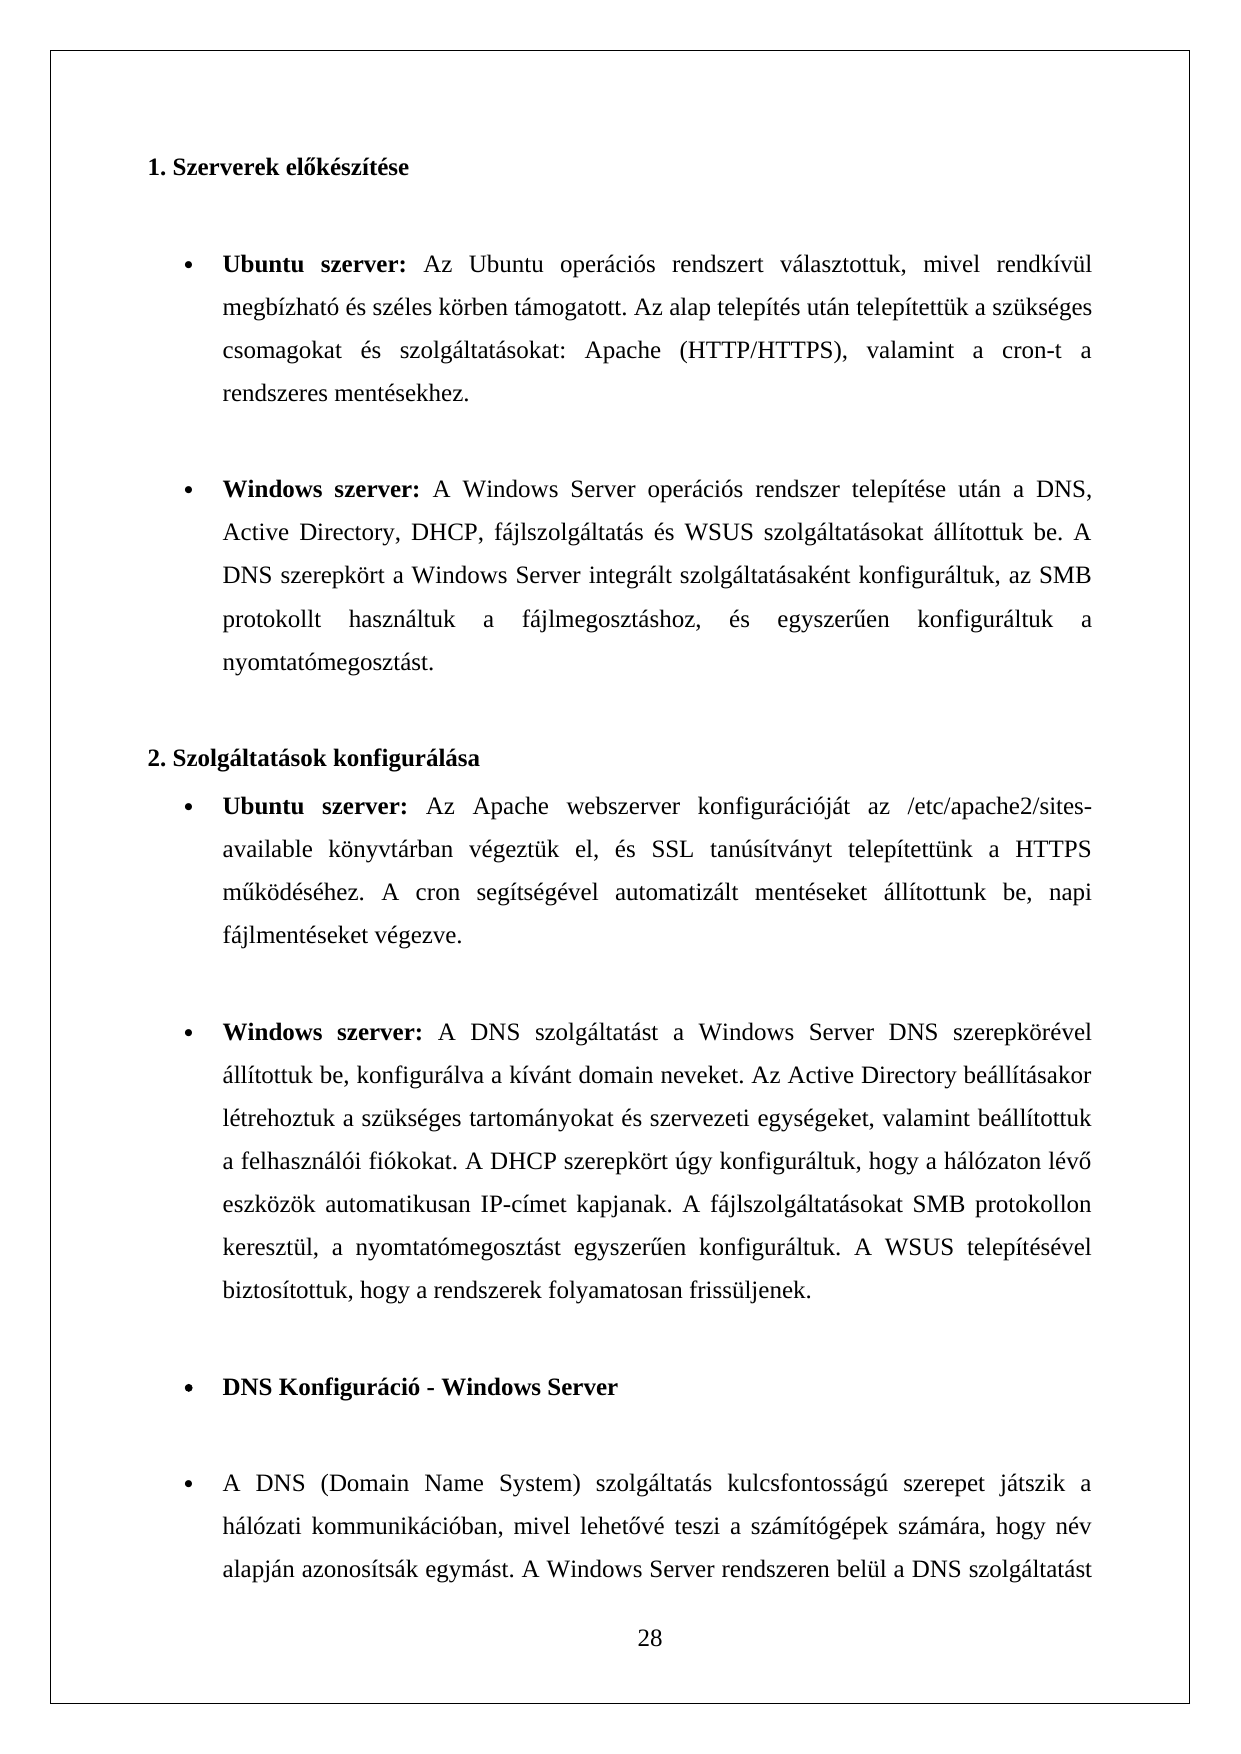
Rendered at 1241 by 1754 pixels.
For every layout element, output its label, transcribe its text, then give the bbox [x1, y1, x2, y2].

list Windows szerver: A Windows Server operációs rendszer telepítése után a DNS, Active Directory, DHCP, fájlszolgáltatás és WSUS szolgáltatásokat állítottuk be. A DNS szerepkört a Windows Server integrált szolgáltatásaként konfiguráltuk, az SMB protokollt használtuk a fájlmegosztáshoz, és egyszerűen konfiguráltuk a nyomtatómegosztást. [185, 474, 1093, 676]
list DNS Konfiguráció - Windows Server [185, 1372, 1093, 1401]
list Ubuntu szerver: Az Apache webszerver konfigurációját az /etc/apache2/sites-available könyvtárban végeztük el, és SSL tanúsítványt telepítettünk a HTTPS működéséhez. A cron segítségével automatizált mentéseket állítottunk be, napi fájlmentéseket végezve. [185, 791, 1093, 949]
list Ubuntu szerver: Az Ubuntu operációs rendszert választottuk, mivel rendkívül megbízható és széles körben támogatott. Az alap telepítés után telepítettük a szükséges csomagokat és szolgáltatásokat: Apache (HTTP/HTTPS), valamint a cron-t a rendszeres mentésekhez. [185, 249, 1093, 407]
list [185, 1468, 1093, 1583]
text 2. Szolgáltatások konfigurálása [147, 743, 1093, 772]
list Windows szerver: A DNS szolgáltatást a Windows Server DNS szerepkörével állítottuk be, konfigurálva a kívánt domain neveket. Az Active Directory beállításakor létrehoztuk a szükséges tartományokat és szervezeti egységeket, valamint beállítottuk a felhasználói fiókokat. A DHCP szerepkört úgy konfiguráltuk, hogy a hálózaton lévő eszközök automatikusan IP-címet kapjanak. A fájlszolgáltatásokat SMB protokollon keresztül, a nyomtatómegosztást egyszerűen konfiguráltuk. A WSUS telepítésével biztosítottuk, hogy a rendszerek folyamatosan frissüljenek. [185, 1017, 1093, 1304]
text 1. Szerverek előkészítése [147, 152, 1093, 181]
